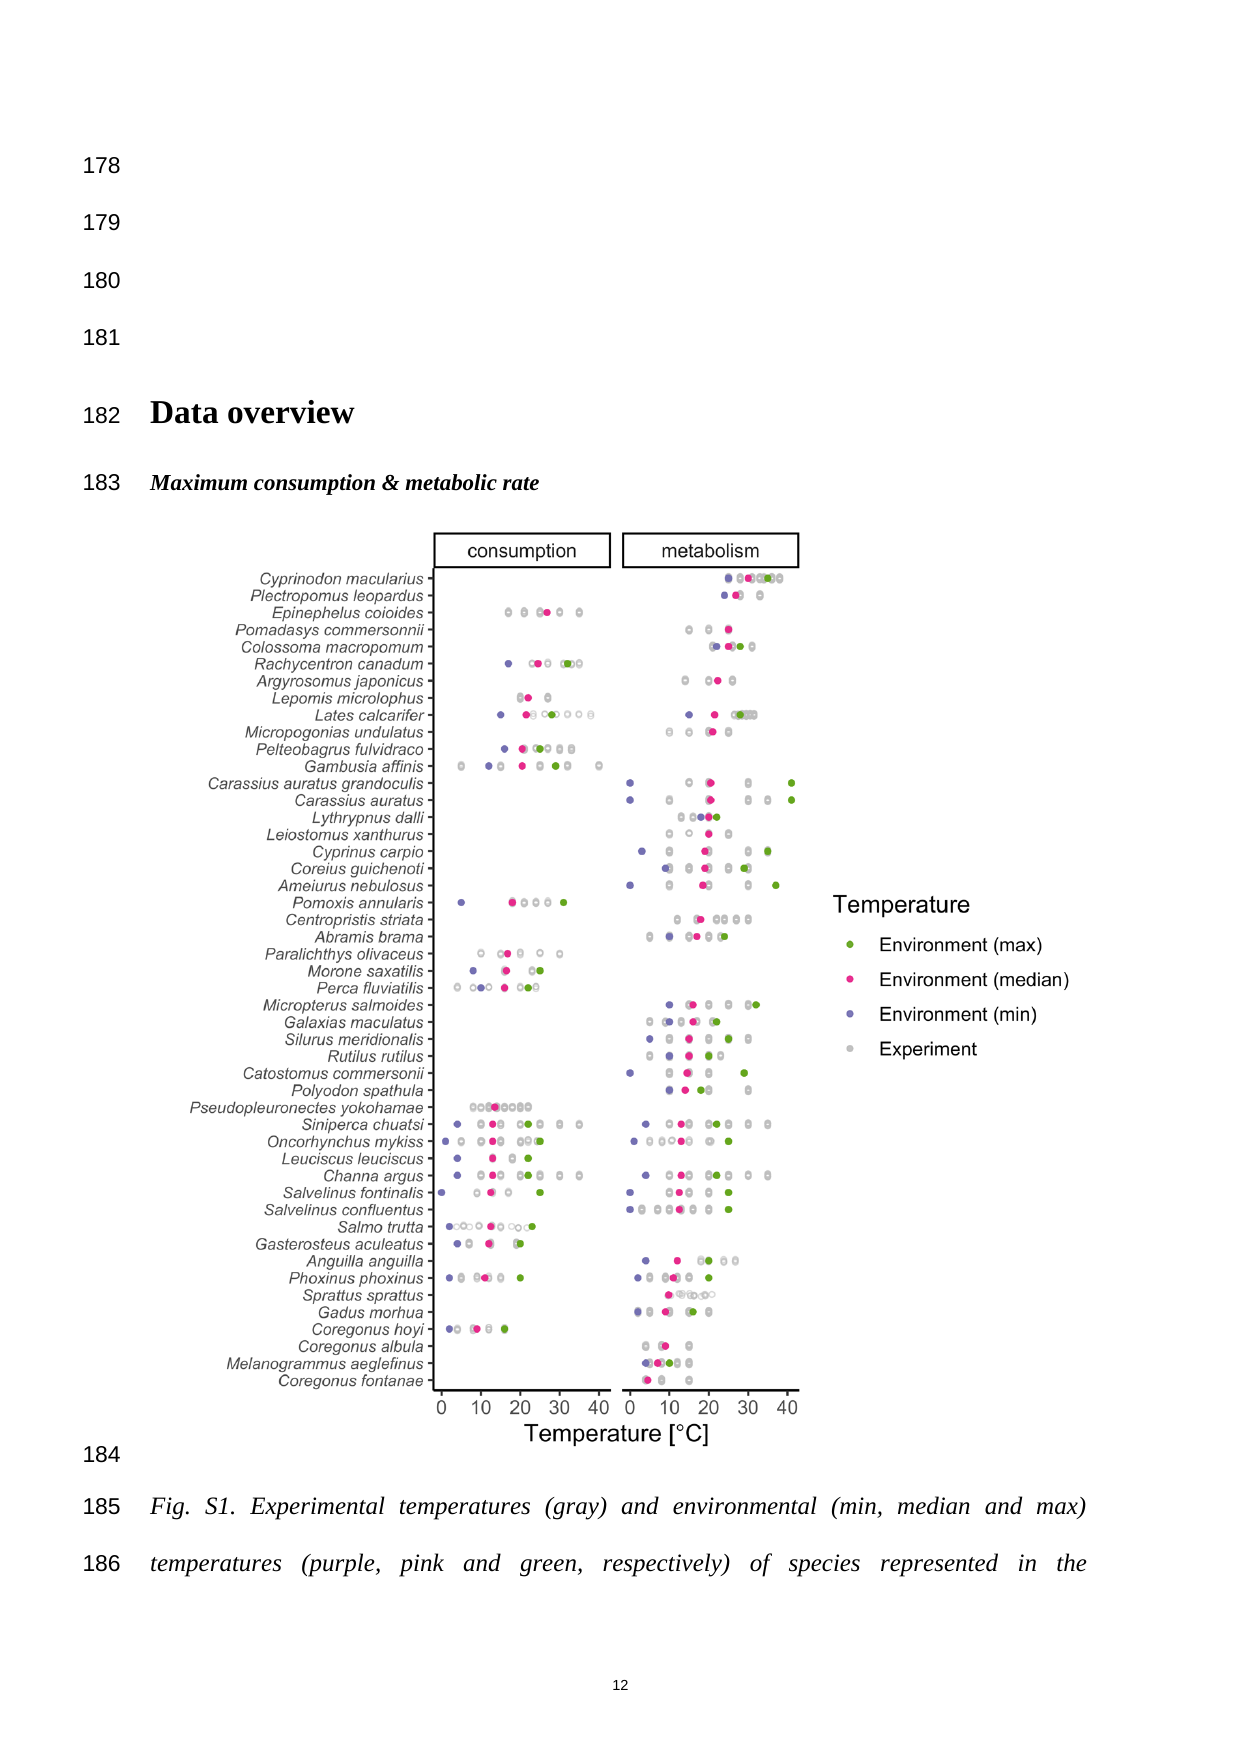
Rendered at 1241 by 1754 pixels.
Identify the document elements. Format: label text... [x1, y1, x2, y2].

subtitle Data overview [150, 392, 1090, 431]
subtitle Maximum consumption & metabolic rate [150, 469, 1090, 496]
picture [150, 521, 1091, 1462]
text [150, 1491, 1090, 1577]
